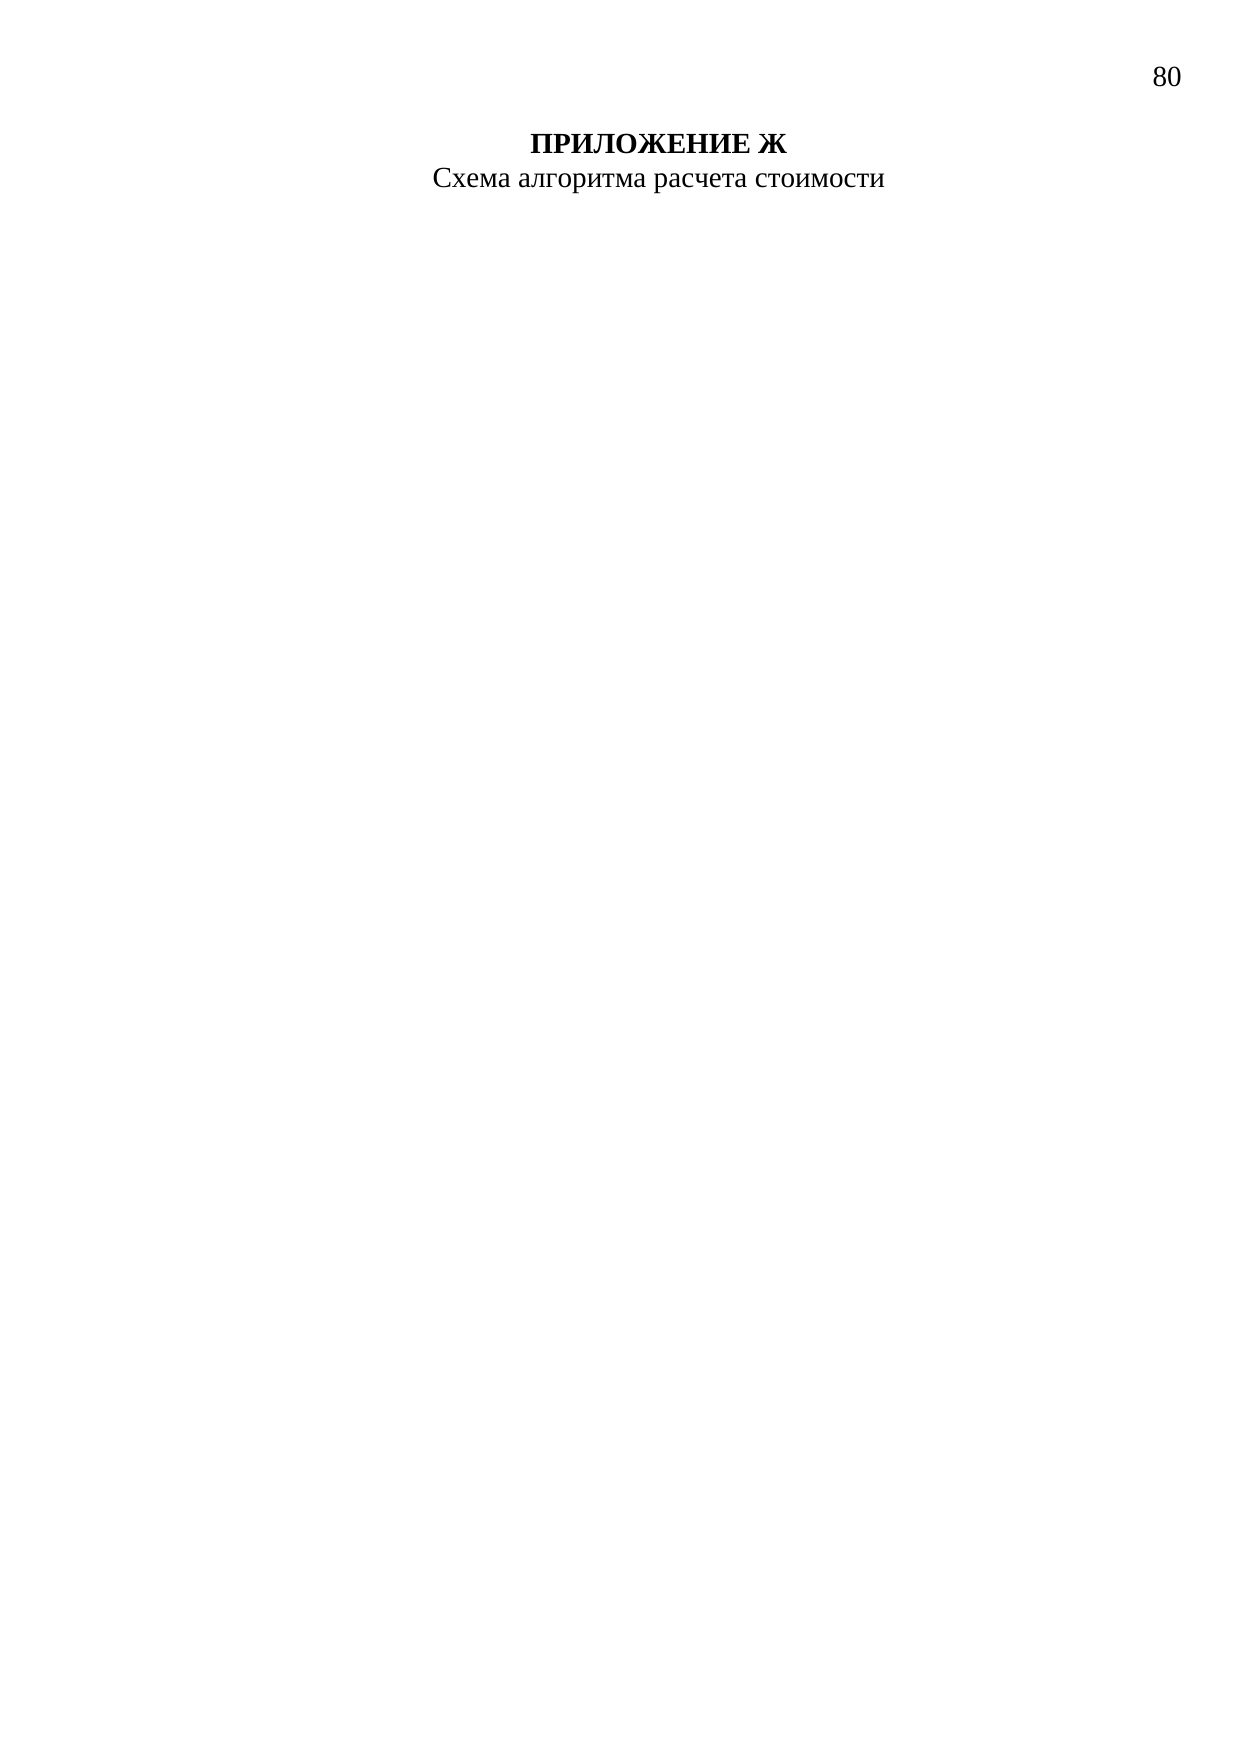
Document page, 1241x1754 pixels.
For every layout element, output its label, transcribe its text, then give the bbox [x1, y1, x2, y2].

subtitle ПРИЛОЖЕНИЕ Ж [136, 126, 1181, 160]
text Схема алгоритма расчета стоимости [136, 160, 1181, 193]
